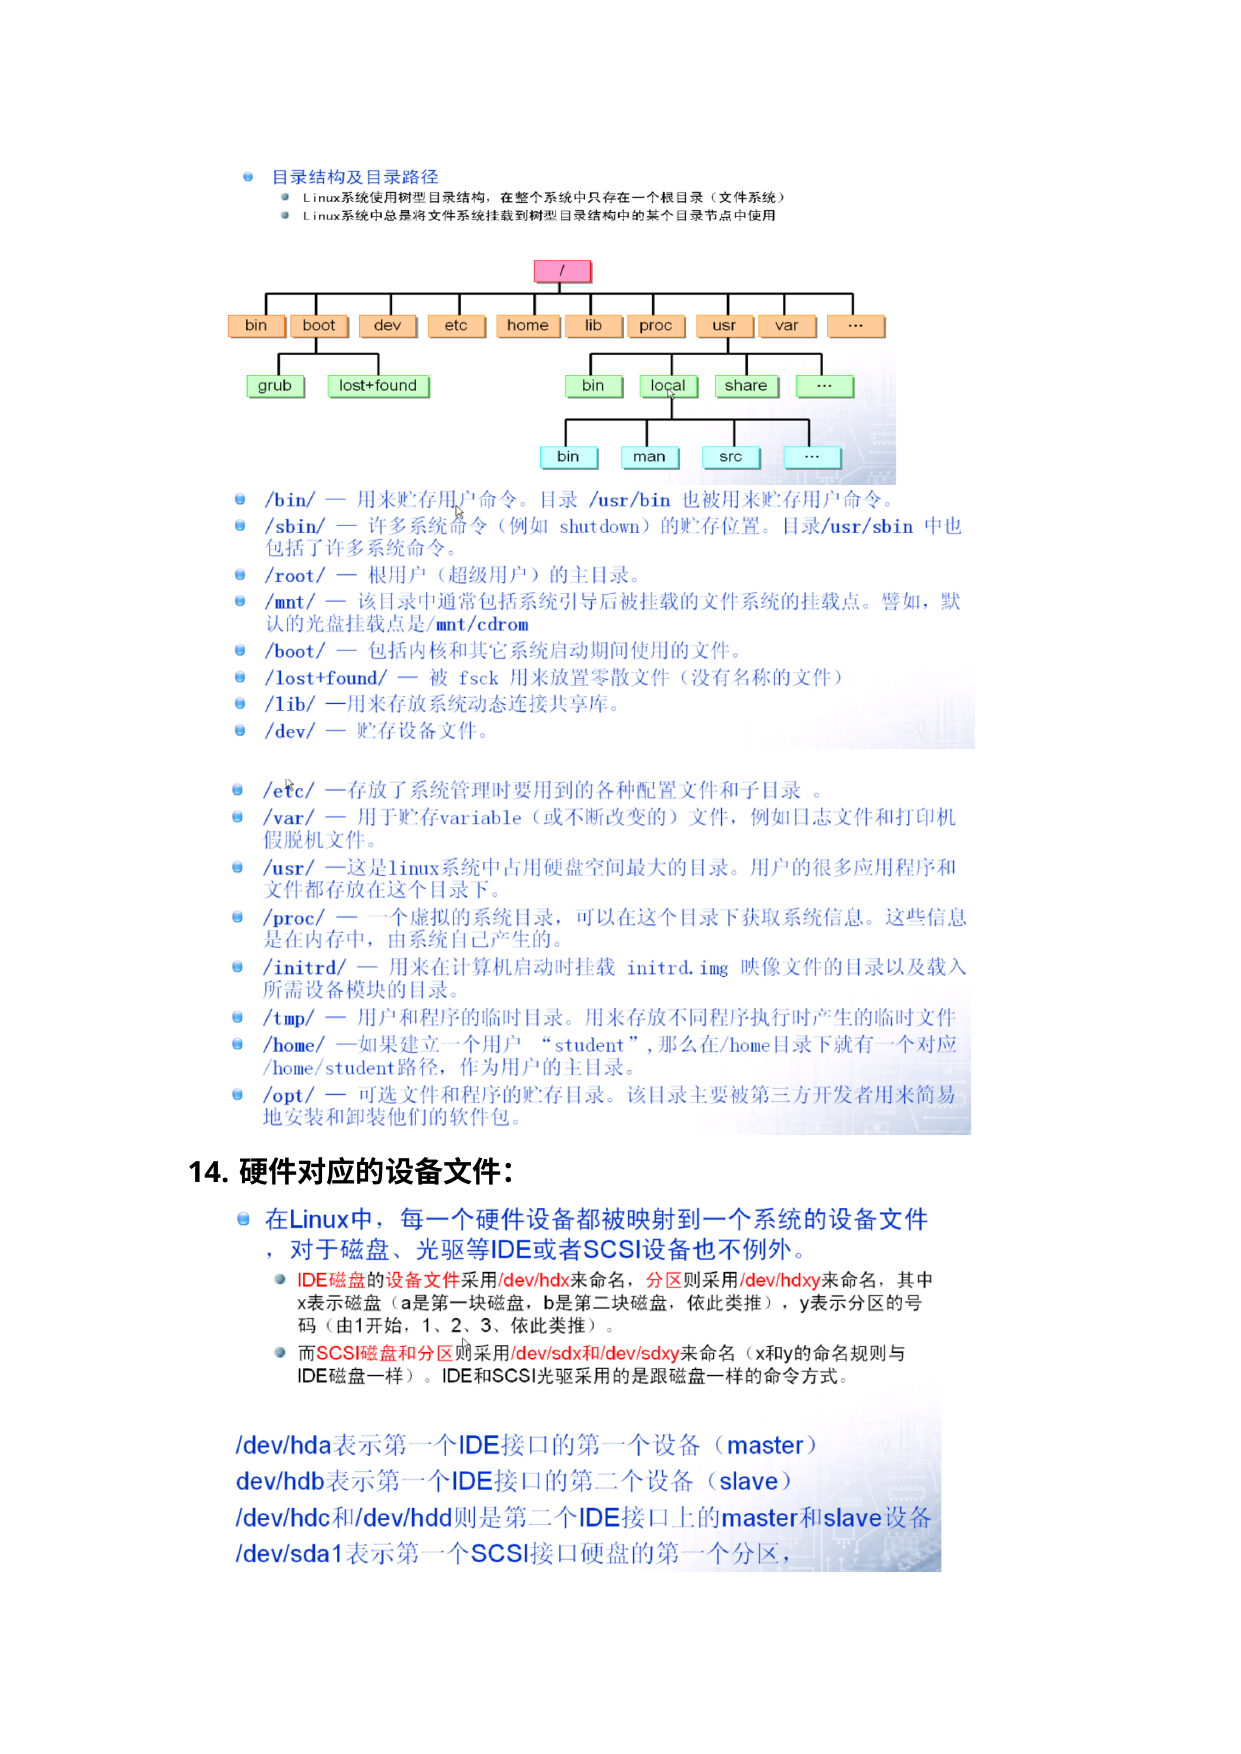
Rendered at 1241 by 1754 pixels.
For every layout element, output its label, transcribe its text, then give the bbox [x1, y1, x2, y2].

picture [225, 162, 897, 485]
list 硬件对应的设备文件： [187, 1137, 1053, 1202]
picture [225, 1202, 942, 1572]
picture [225, 779, 972, 1135]
picture [225, 487, 976, 749]
